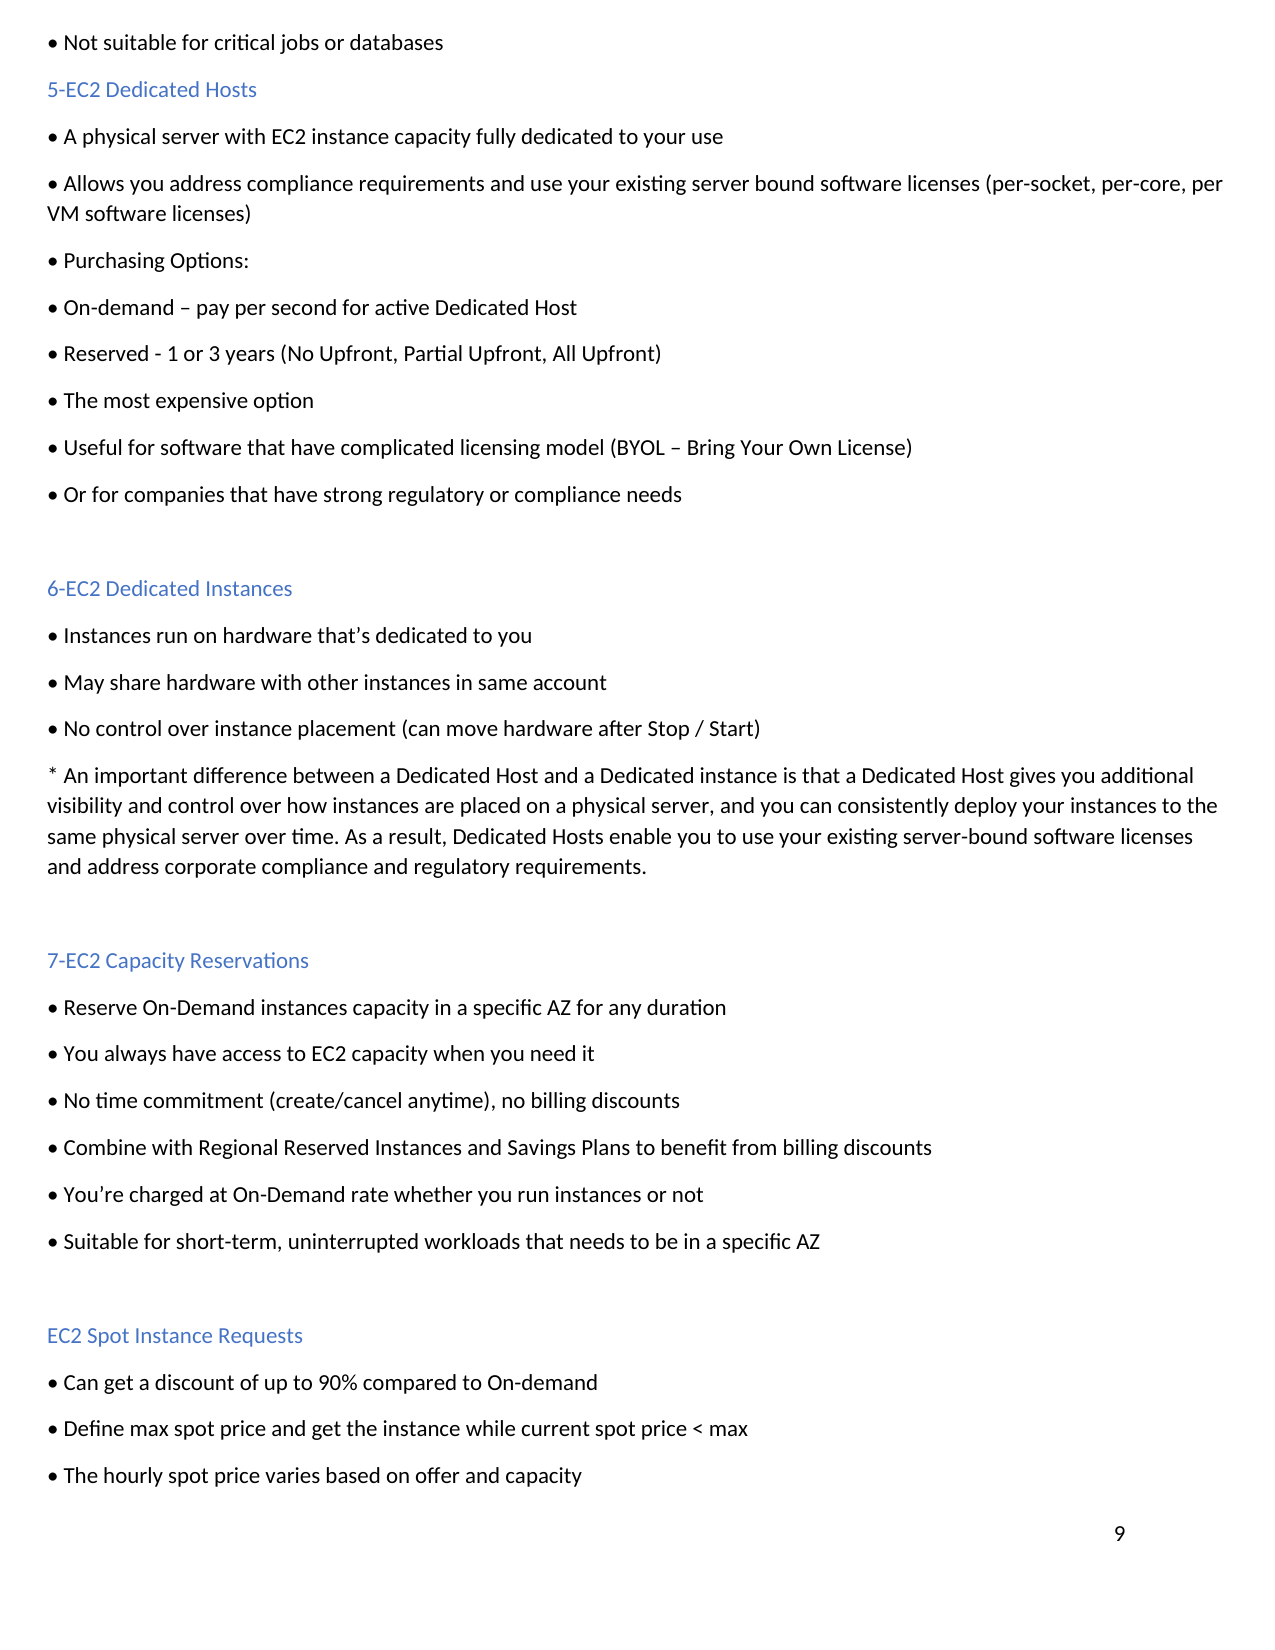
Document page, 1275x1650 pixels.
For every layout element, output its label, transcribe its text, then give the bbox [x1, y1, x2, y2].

text • Allows you address compliance requirements and use your existing server bound software licenses (per-socket, per-core, per VM software licenses) [47, 169, 1228, 227]
text • Purchasing Options: [47, 246, 1228, 274]
text • Can get a discount of up to 90% compared to On-demand [47, 1368, 1228, 1396]
text • The most expensive option [47, 386, 1228, 414]
text 6-EC2 Dedicated Instances [47, 574, 1228, 602]
text • May share hardware with other instances in same account [47, 668, 1228, 696]
text • You always have access to EC2 capacity when you need it [47, 1039, 1228, 1068]
text 5-EC2 Dedicated Hosts [47, 75, 1228, 103]
text • Instances run on hardware that’s dedicated to you [47, 621, 1228, 649]
text • The hourly spot price varies based on offer and capacity [47, 1461, 1228, 1489]
text • Or for companies that have strong regulatory or compliance needs [47, 480, 1228, 508]
text 7-EC2 Capacity Reservations [47, 946, 1228, 974]
text • A physical server with EC2 instance capacity fully dedicated to your use [47, 122, 1228, 150]
text • Define max spot price and get the instance while current spot price < max [47, 1414, 1228, 1443]
text • Useful for software that have complicated licensing model (BYOL – Bring Your Own License) [47, 433, 1228, 461]
text • On-demand – pay per second for active Dedicated Host [47, 293, 1228, 321]
text • Reserve On-Demand instances capacity in a specific AZ for any duration [47, 993, 1228, 1021]
text • Combine with Regional Reserved Instances and Savings Plans to benefit from billing discounts [47, 1133, 1228, 1161]
text • Not suitable for critical jobs or databases [47, 28, 1228, 56]
text • No time commitment (create/cancel anytime), no billing discounts [47, 1086, 1228, 1114]
text • Reserved - 1 or 3 years (No Upfront, Partial Upfront, All Upfront) [47, 339, 1228, 368]
text * An important difference between a Dedicated Host and a Dedicated instance is that a Dedicated Host gives you additional visibility and control over how instances are placed on a physical server, and you can consistently deploy your instances to the same physical server over time. As a result, Dedicated Hosts enable you to use your existing server-bound software licenses and address corporate compliance and regulatory requirements. [47, 761, 1228, 880]
text • Suitable for short-term, uninterrupted workloads that needs to be in a specific AZ [47, 1227, 1228, 1255]
text • No control over instance placement (can move hardware after Stop / Start) [47, 714, 1228, 743]
text • You’re charged at On-Demand rate whether you run instances or not [47, 1180, 1228, 1208]
text EC2 Spot Instance Requests [47, 1321, 1228, 1349]
